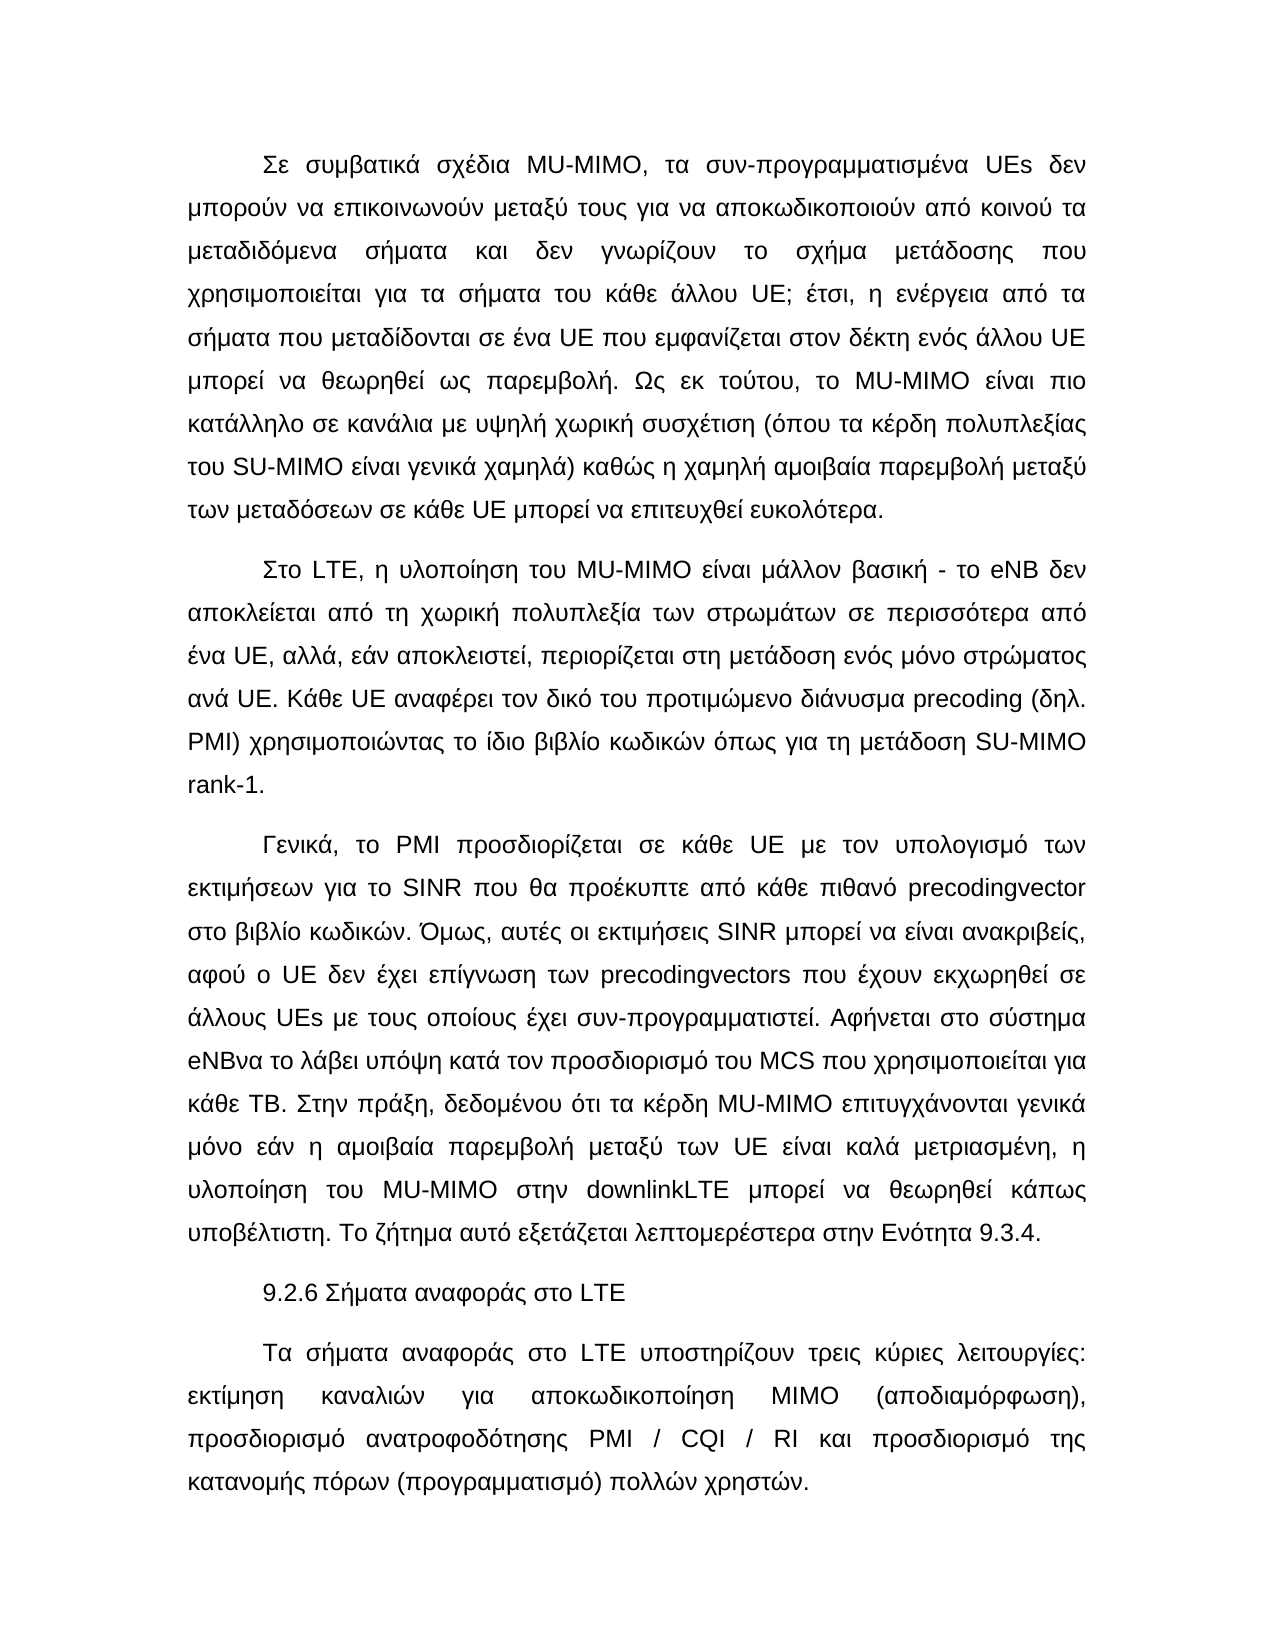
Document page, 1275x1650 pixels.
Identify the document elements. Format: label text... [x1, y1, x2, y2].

text Στο LTE, η υλοποίηση του MU-MIMO είναι μάλλον βασική - το eNB δεν αποκλείεται από τη χωρική πολυπλεξία των στρωμάτων σε περισσότερα από ένα UE, αλλά, εάν αποκλειστεί, περιορίζεται στη μετάδοση ενός μόνο στρώματος ανά UE. Κάθε UE αναφέρει τον δικό του προτιμώμενο διάνυσμα precoding (δηλ. PMI) χρησιμοποιώντας το ίδιο βιβλίο κωδικών όπως για τη μετάδοση SU-MIMO rank-1. [187, 555, 1087, 799]
text Τα σήματα αναφοράς στο LTE υποστηρίζουν τρεις κύριες λειτουργίες: εκτίμηση καναλιών για αποκωδικοποίηση MIMO (αποδιαμόρφωση), προσδιορισμό ανατροφοδότησης PMI / CQI / RI και προσδιορισμό της κατανομής πόρων (προγραμματισμό) πολλών χρηστών. [187, 1338, 1087, 1496]
text Σε συμβατικά σχέδια MU-MIMO, τα συν-προγραμματισμένα UEs δεν μπορούν να επικοινωνούν μεταξύ τους για να αποκωδικοποιούν από κοινού τα μεταδιδόμενα σήματα και δεν γνωρίζουν το σχήμα μετάδοσης που χρησιμοποιείται για τα σήματα του κάθε άλλου UE; έτσι, η ενέργεια από τα σήματα που μεταδίδονται σε ένα UE που εμφανίζεται στον δέκτη ενός άλλου UE μπορεί να θεωρηθεί ως παρεμβολή. Ως εκ τούτου, το MU-MIMO είναι πιο κατάλληλο σε κανάλια με υψηλή χωρική συσχέτιση (όπου τα κέρδη πολυπλεξίας του SU-MIMO είναι γενικά χαμηλά) καθώς η χαμηλή αμοιβαία παρεμβολή μεταξύ των μεταδόσεων σε κάθε UE μπορεί να επιτευχθεί ευκολότερα. [187, 150, 1087, 524]
text Γενικά, το PMI προσδιορίζεται σε κάθε UE με τον υπολογισμό των εκτιμήσεων για το SINR που θα προέκυπτε από κάθε πιθανό precodingvector στο βιβλίο κωδικών. Όμως, αυτές οι εκτιμήσεις SINR μπορεί να είναι ανακριβείς, αφού ο UE δεν έχει επίγνωση των precodingvectors που έχουν εκχωρηθεί σε άλλους UEs με τους οποίους έχει συν-προγραμματιστεί. Αφήνεται στο σύστημα eNBνα το λάβει υπόψη κατά τον προσδιορισμό του MCS που χρησιμοποιείται για κάθε TB. Στην πράξη, δεδομένου ότι τα κέρδη MU-MIMO επιτυγχάνονται γενικά μόνο εάν η αμοιβαία παρεμβολή μεταξύ των UE είναι καλά μετριασμένη, η υλοποίηση του MU-MIMO στην downlinkLTE μπορεί να θεωρηθεί κάπως υποβέλτιστη. Το ζήτημα αυτό εξετάζεται λεπτομερέστερα στην Ενότητα 9.3.4. [187, 830, 1087, 1247]
text 9.2.6 Σήματα αναφοράς στο LTE [187, 1278, 1087, 1307]
